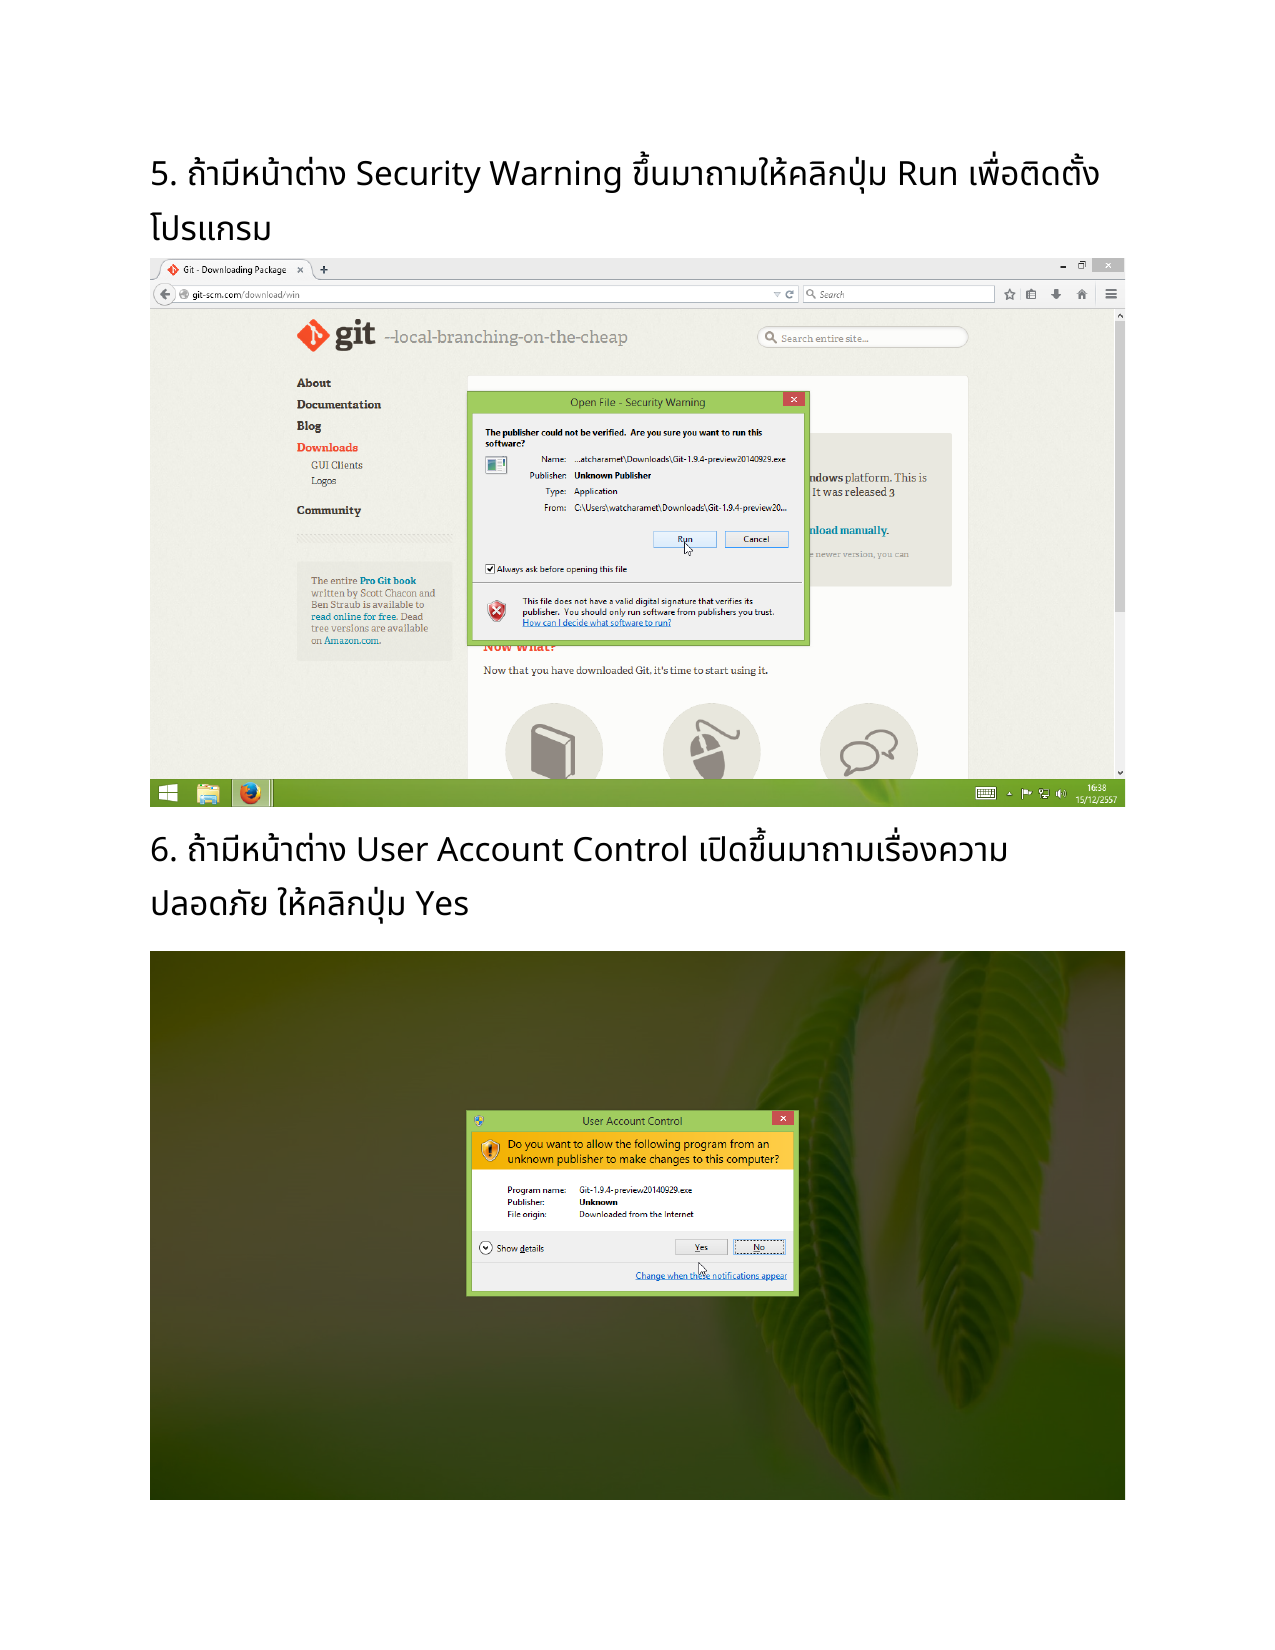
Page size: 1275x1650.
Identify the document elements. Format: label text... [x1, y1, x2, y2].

picture [150, 951, 1125, 1500]
text 6. ถ้ามีหน้าต่าง User Account Control เปิดขึ้นมาถามเรื่องความปลอดภัย ให้คลิกปุ่ม Yes [150, 825, 1125, 931]
text 5. ถ้ามีหน้าต่าง Security Warning ขึ้นมาถามให้คลิกปุ่ม Run เพื่อติดตั้งโปรแกรม [150, 150, 1125, 258]
picture [150, 258, 1125, 807]
